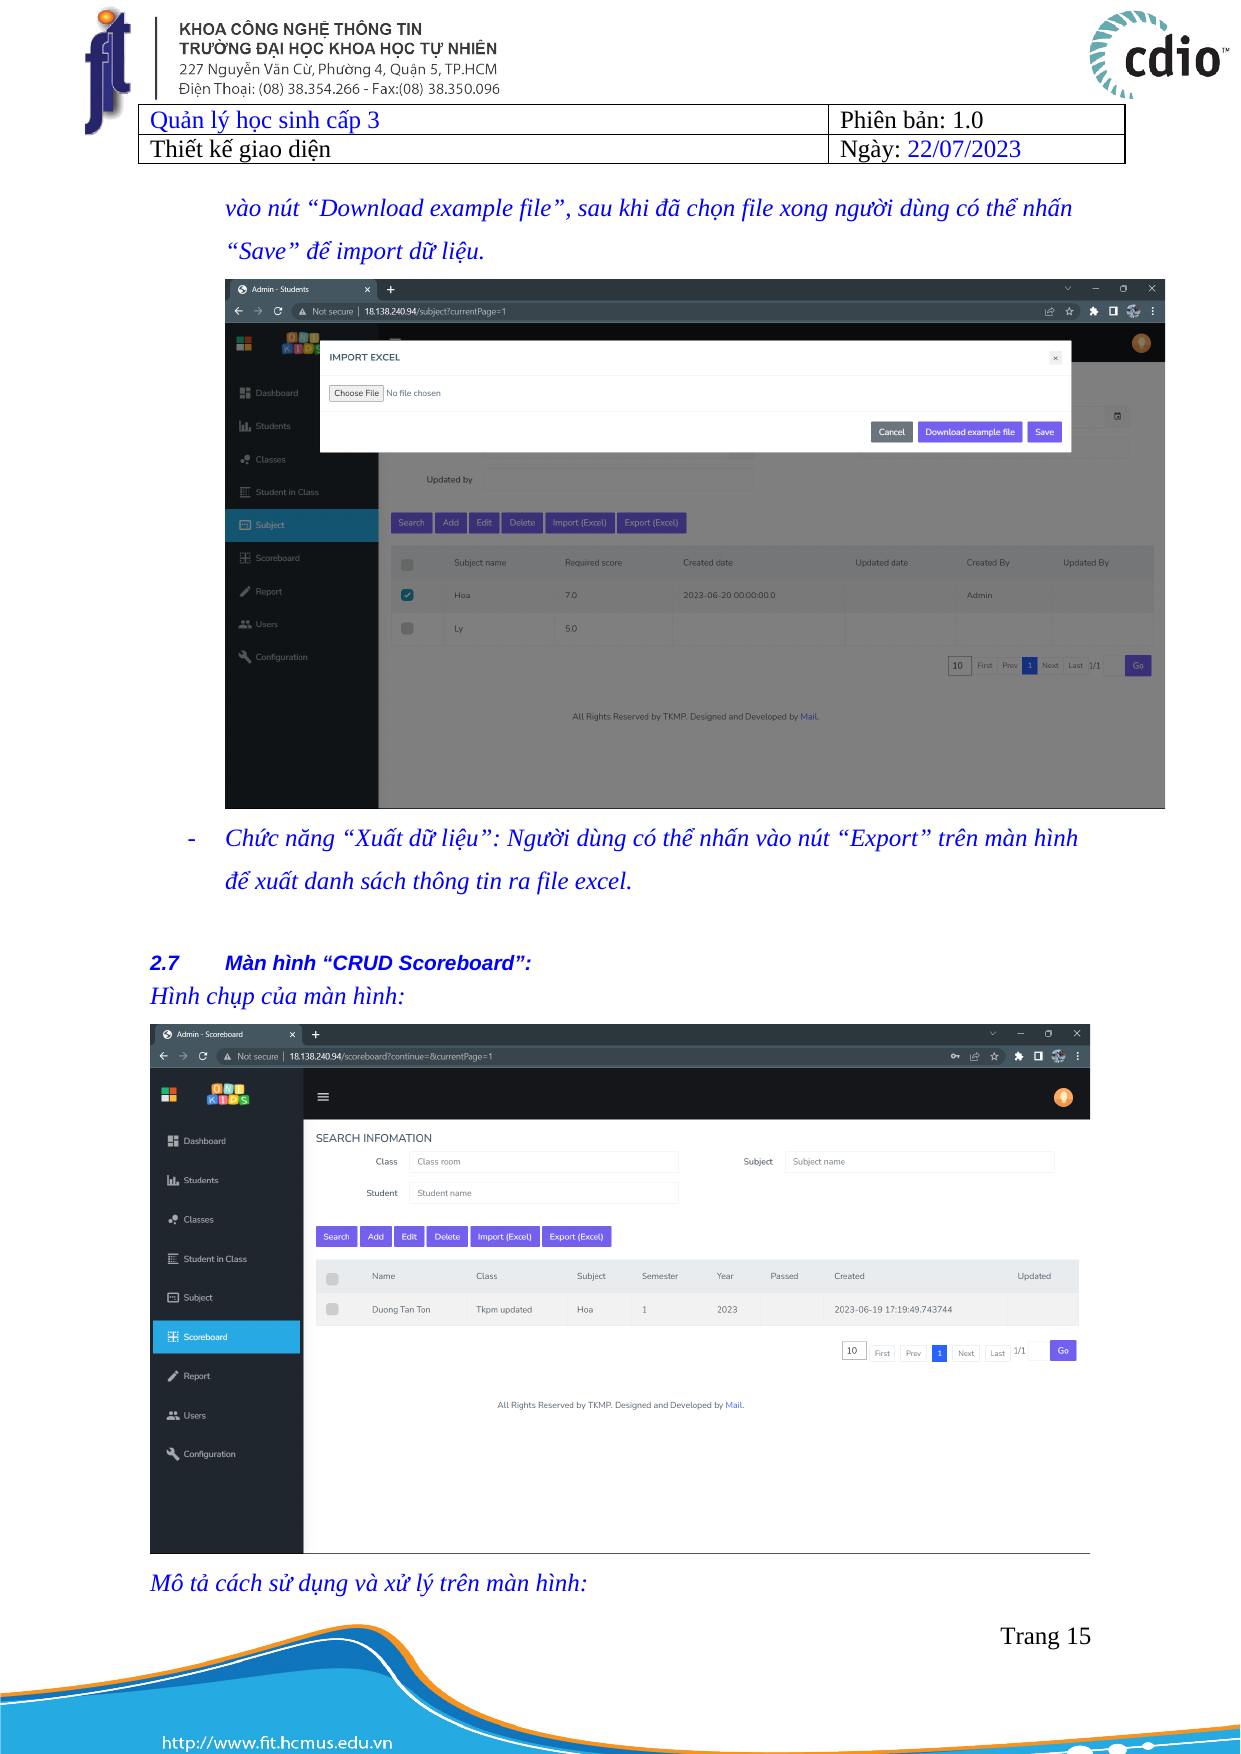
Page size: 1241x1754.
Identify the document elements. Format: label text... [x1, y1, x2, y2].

picture [829, 105, 1124, 134]
list Chức năng “Xuất dữ liệu”: Người dùng có thể nhấn vào nút “Export” trên màn hình để xuất danh sách thông tin ra file excel. [187, 823, 1090, 894]
text Hình chụp của màn hình: [150, 981, 1090, 1010]
text Mô tả cách sử dụng và xử lý trên màn hình: [150, 1568, 1090, 1597]
picture [150, 1024, 1091, 1554]
picture [139, 105, 828, 134]
picture [225, 279, 1166, 809]
picture [61, 0, 1241, 159]
subtitle Màn hình “CRUD Scoreboard”: [150, 950, 1090, 975]
picture [829, 135, 1124, 159]
picture [139, 135, 828, 159]
picture [0, 1621, 1241, 1754]
